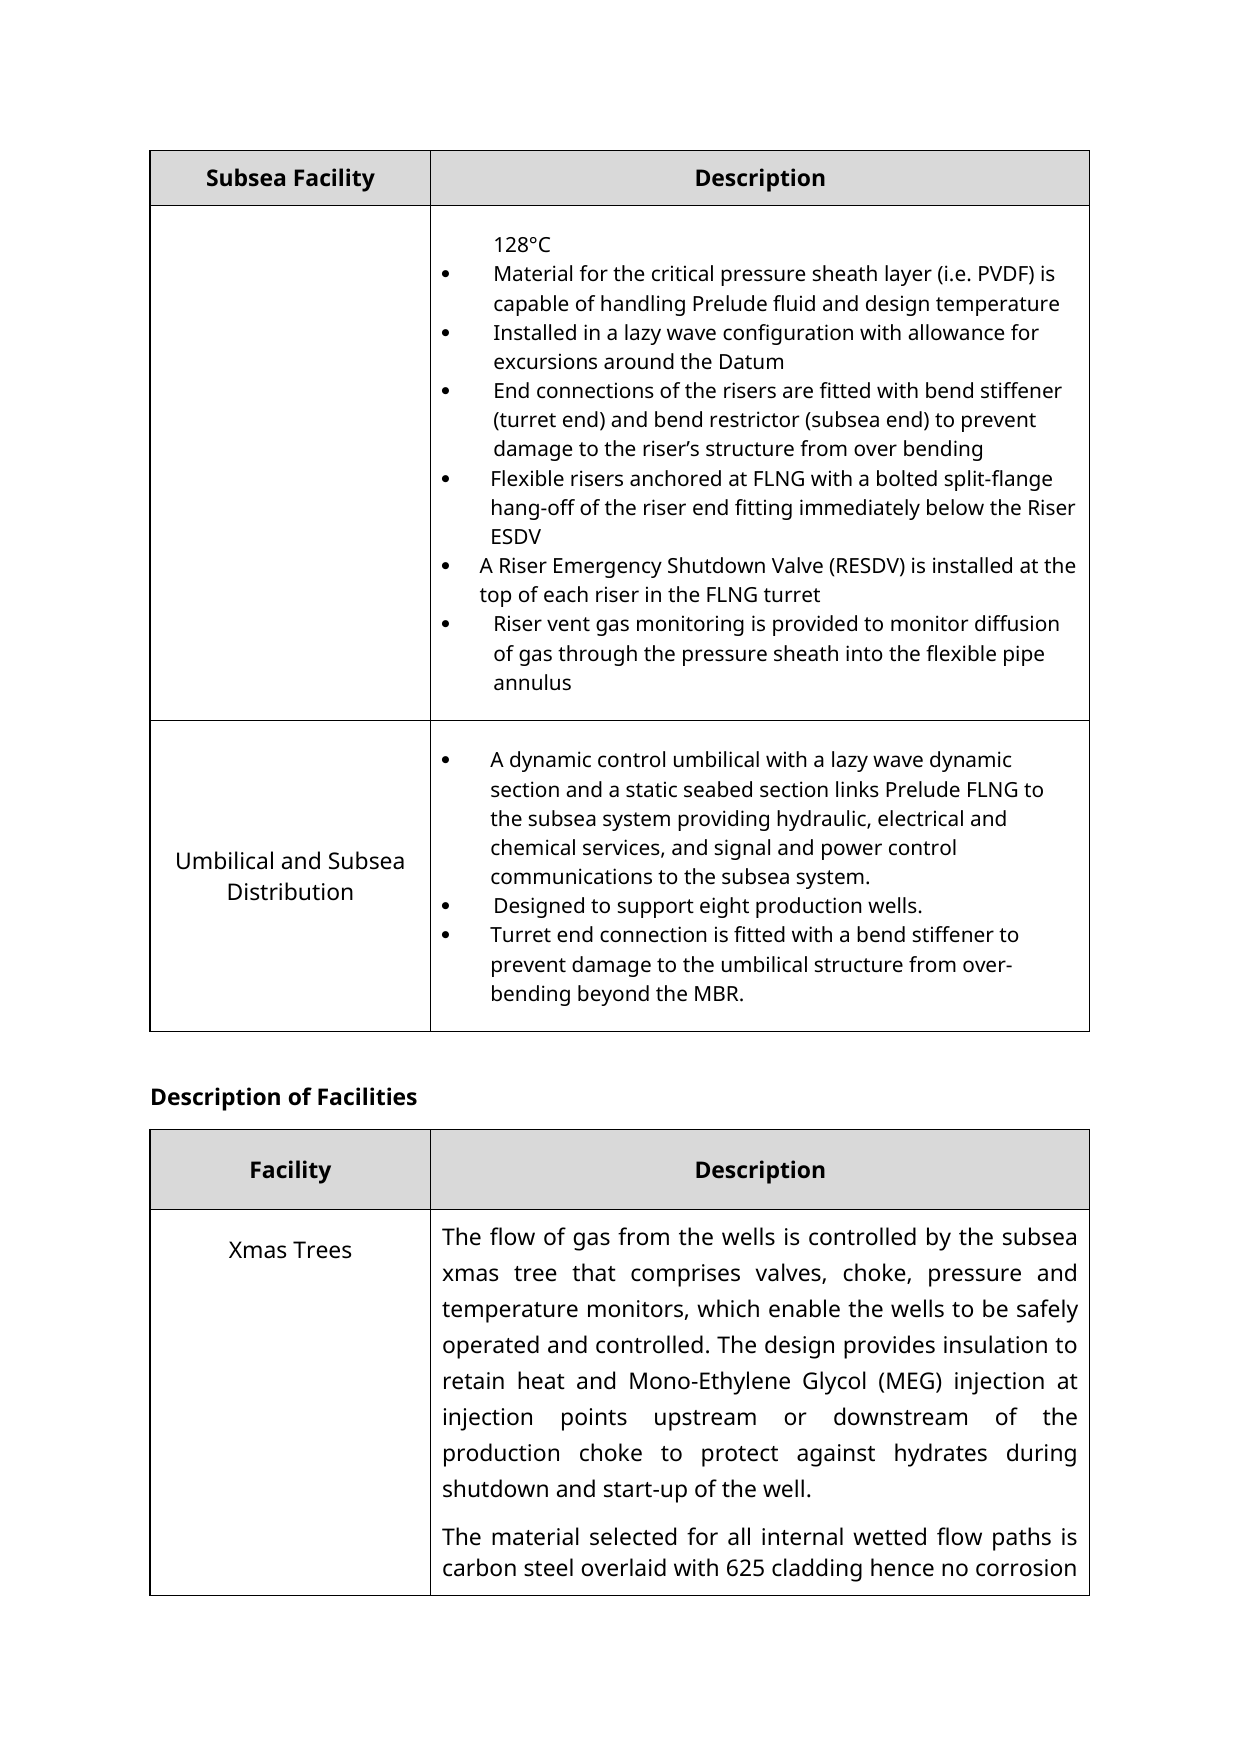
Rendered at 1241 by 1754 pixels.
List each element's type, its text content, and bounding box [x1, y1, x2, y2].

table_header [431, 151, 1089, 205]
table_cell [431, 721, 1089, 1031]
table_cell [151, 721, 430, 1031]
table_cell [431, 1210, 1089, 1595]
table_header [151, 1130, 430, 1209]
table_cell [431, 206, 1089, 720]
text Description of Facilities [150, 1081, 1090, 1112]
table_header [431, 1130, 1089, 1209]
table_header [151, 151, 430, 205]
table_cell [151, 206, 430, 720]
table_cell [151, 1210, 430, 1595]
